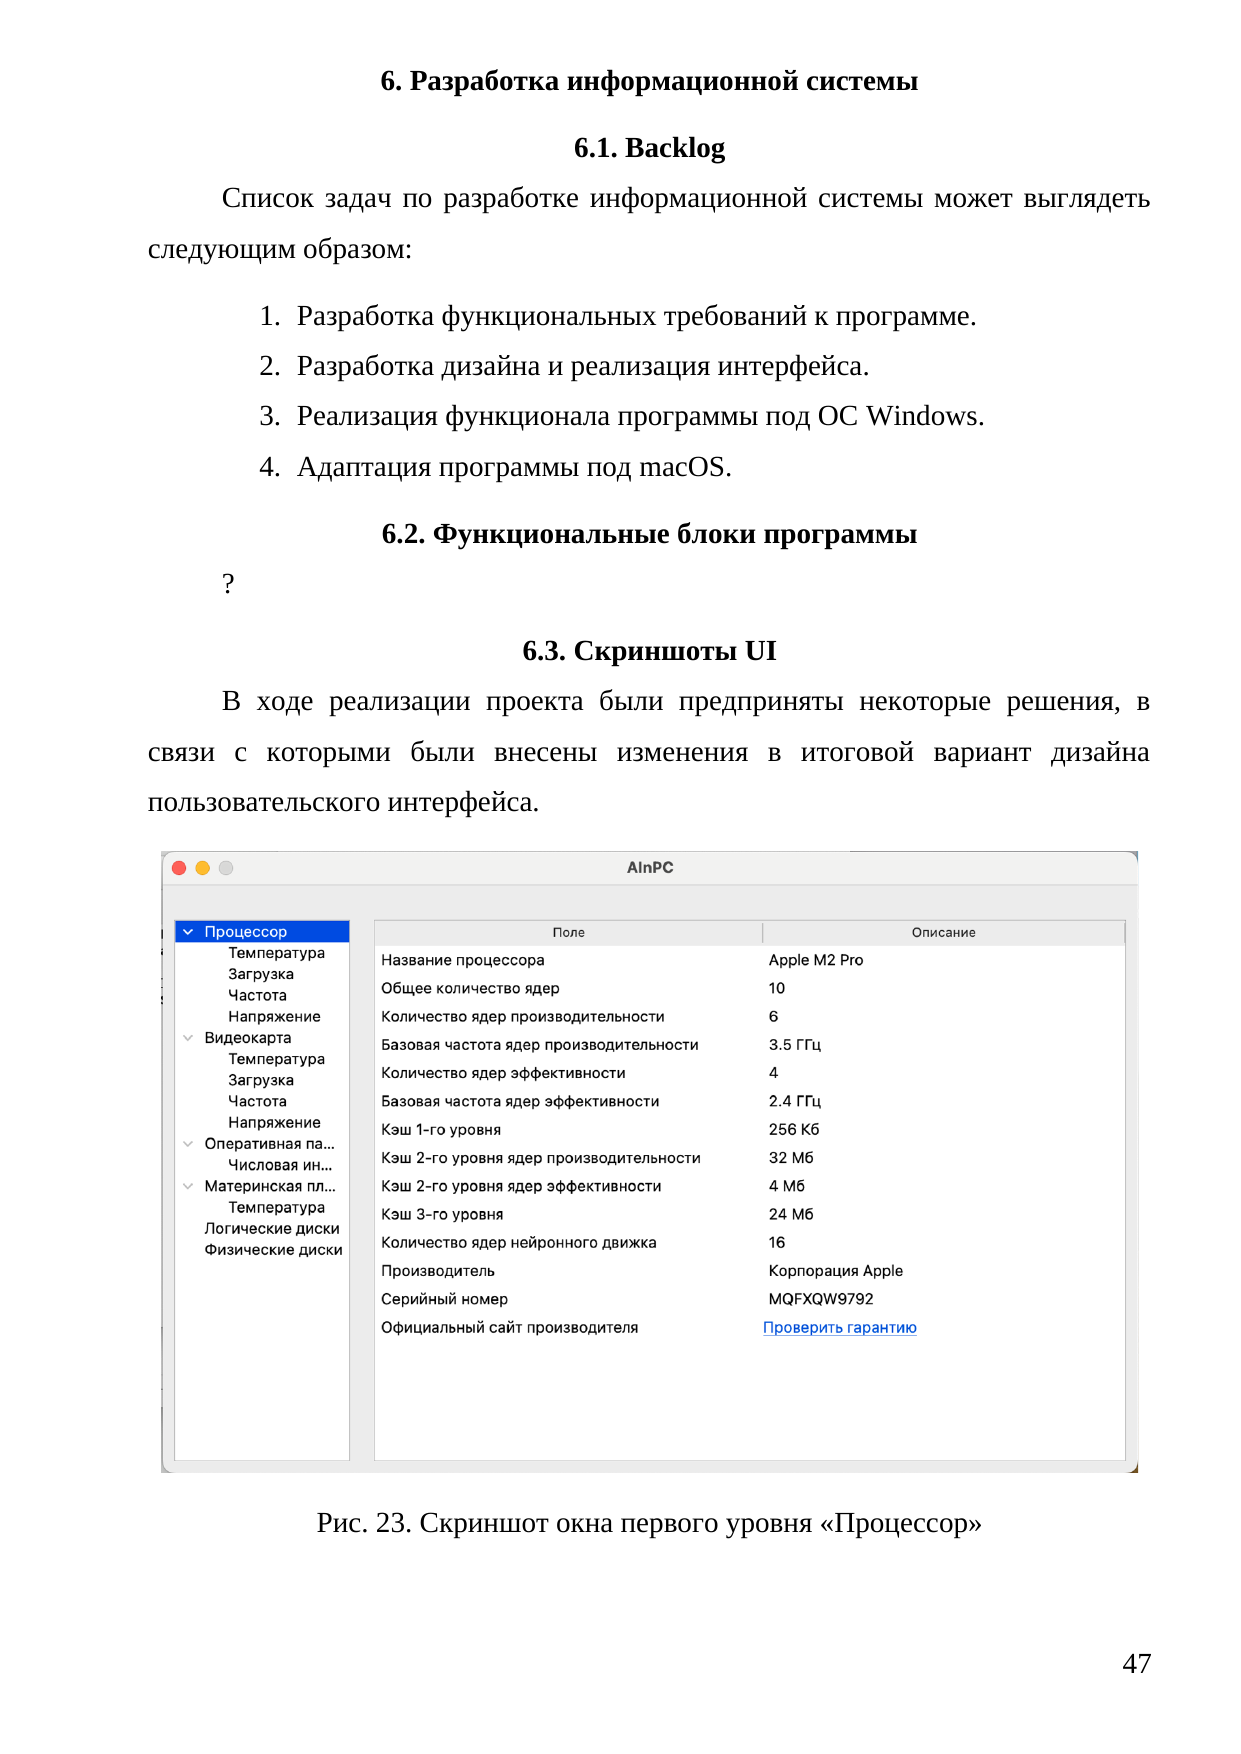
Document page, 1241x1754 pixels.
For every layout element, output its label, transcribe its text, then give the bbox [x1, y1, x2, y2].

list Адаптация программы под macOS. [259, 449, 1152, 482]
list Разработка дизайна и реализация интерфейса. [259, 348, 1152, 382]
subtitle 6. Разработка информационной системы [148, 63, 1152, 97]
picture [161, 851, 1139, 1473]
text В ходе реализации проекта были предприняты некоторые решения, в связи с которыми были внесены изменения в итоговой вариант дизайна пользовательского интерфейса. [148, 683, 1152, 817]
subtitle 6.2. Функциональные блоки программы [148, 516, 1152, 549]
subtitle 6.1. Backlog [148, 130, 1152, 164]
list Разработка функциональных требований к программе. [259, 298, 1152, 331]
text ? [148, 566, 1152, 599]
subtitle 6.3. Скриншоты UI [148, 633, 1152, 667]
list Реализация функционала программы под ОС Windows. [259, 398, 1152, 432]
text Список задач по разработке информационной системы может выглядеть следующим образом: [148, 181, 1152, 264]
text Рис. 23. Скриншот окна первого уровня «Процессор» [148, 1506, 1152, 1539]
